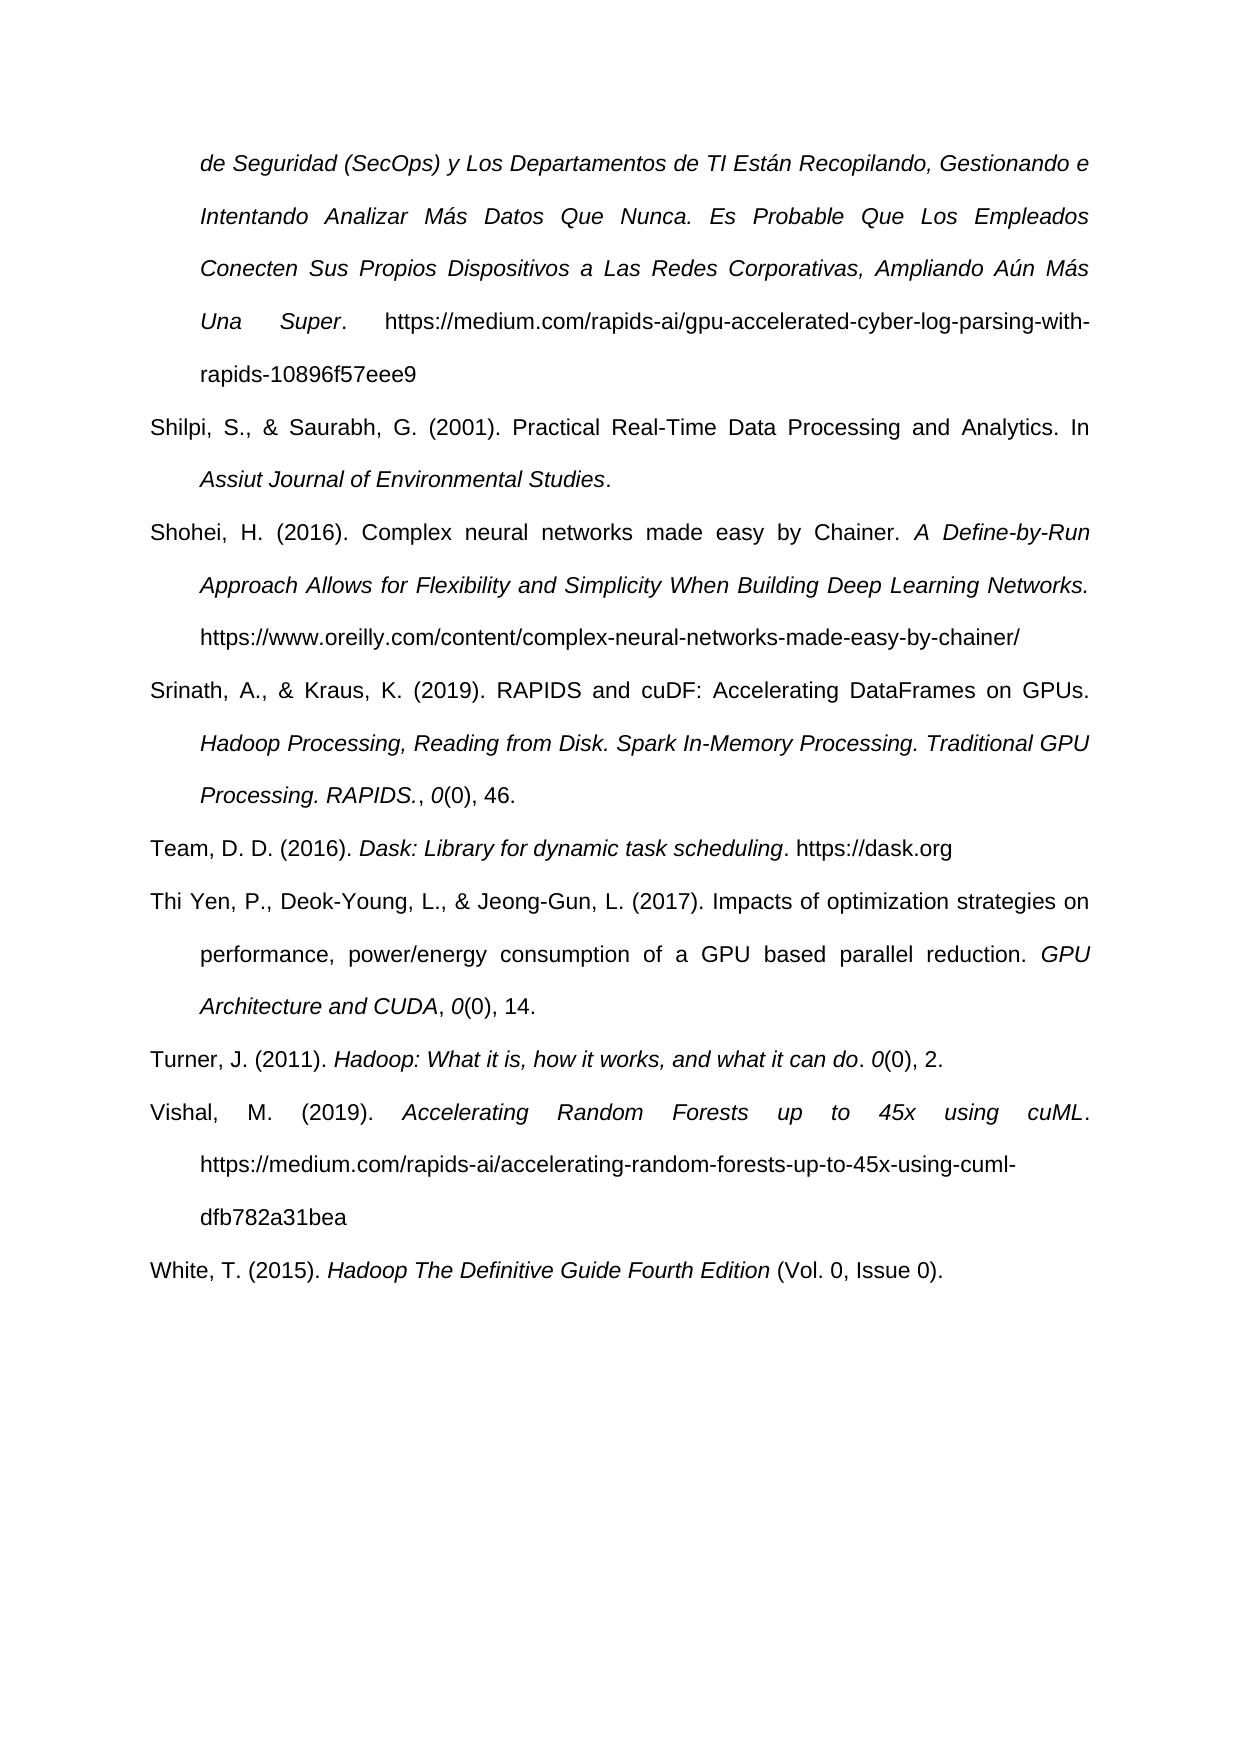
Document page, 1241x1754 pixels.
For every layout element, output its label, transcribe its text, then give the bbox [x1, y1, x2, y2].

text Turner, J. (2011). Hadoop: What it is, how it works, and what it can do. 0(0), 2. [150, 1046, 1090, 1072]
text Shohei, H. (2016). Complex neural networks made easy by Chainer. A Define-by-Run Approach Allows for Flexibility and Simplicity When Building Deep Learning Networks. https://www.oreilly.com/content/complex-neural-networks-made-easy-by-chainer/ [150, 519, 1090, 651]
text Vishal, M. (2019). Accelerating Random Forests up to 45x using cuML. https://medium.com/rapids-ai/accelerating-random-forests-up-to-45x-using-cuml-dfb782a31bea [150, 1099, 1090, 1231]
text Thi Yen, P., Deok-Young, L., & Jeong-Gun, L. (2017). Impacts of optimization strategies on performance, power/energy consumption of a GPU based parallel reduction. GPU Architecture and CUDA, 0(0), 14. [150, 888, 1090, 1020]
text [150, 150, 1090, 387]
text Team, D. D. (2016). Dask: Library for dynamic task scheduling. https://dask.org [150, 835, 1090, 862]
text White, T. (2015). Hadoop The Definitive Guide Fourth Edition (Vol. 0, Issue 0). [150, 1257, 1090, 1283]
text Srinath, A., & Kraus, K. (2019). RAPIDS and cuDF: Accelerating DataFrames on GPUs. Hadoop Processing, Reading from Disk. Spark In-Memory Processing. Traditional GPU Processing. RAPIDS., 0(0), 46. [150, 677, 1090, 809]
text Shilpi, S., & Saurabh, G. (2001). Practical Real-Time Data Processing and Analytics. In Assiut Journal of Environmental Studies. [150, 413, 1090, 493]
